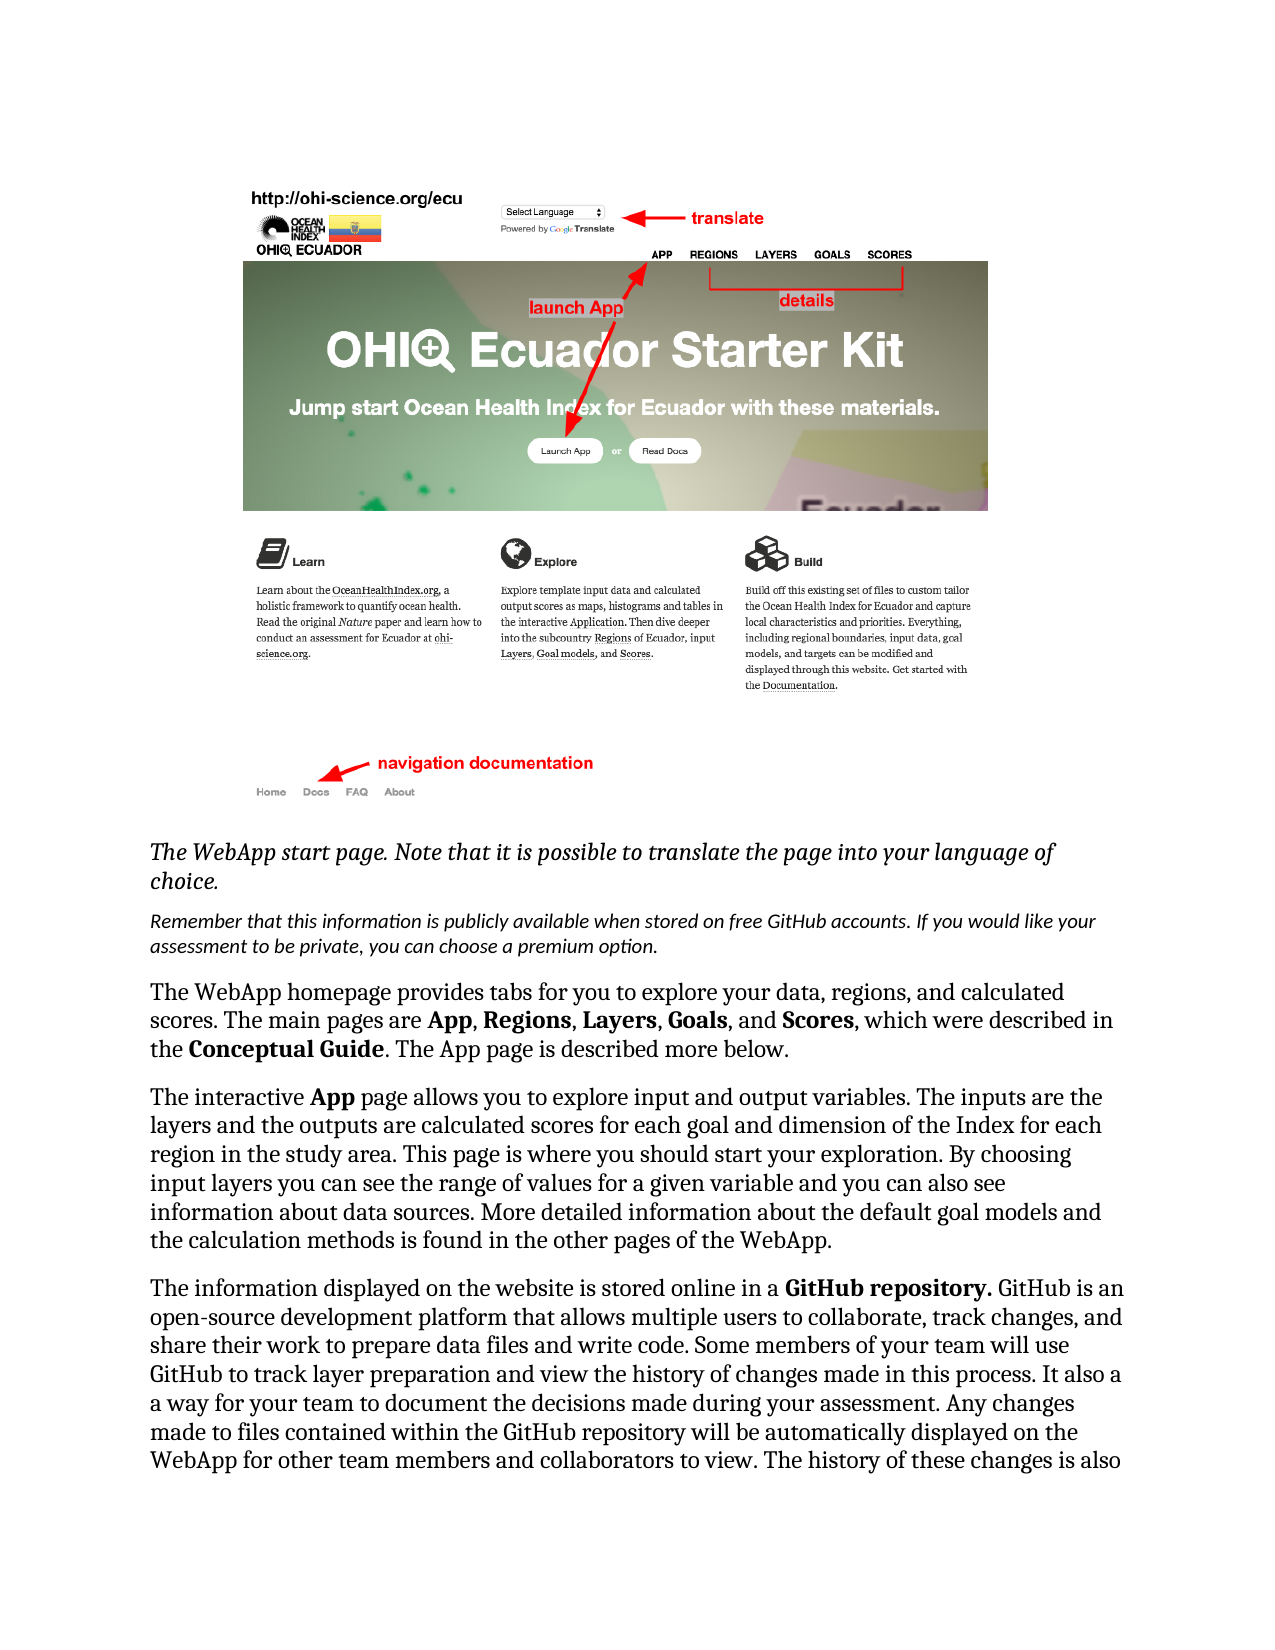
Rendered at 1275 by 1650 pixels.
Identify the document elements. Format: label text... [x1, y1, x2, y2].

text Remember that this information is publicly available when stored on free GitHub accounts. If you would like your assessment to be private, you can choose a premium option. [150, 908, 1125, 959]
picture [168, 150, 1062, 820]
text The interactive App page allows you to explore input and output variables. The inputs are the layers and the outputs are calculated scores for each goal and dimension of the Index for each region in the study area. This page is where you should start your exploration. By choosing input layers you can see the range of values for a given variable and you can also see information about data sources. More detailed information about the default goal models and the calculation methods is found in the other pages of the WebApp. [150, 1083, 1125, 1255]
text The WebApp start page. Note that it is possible to translate the page into your language of choice. [150, 838, 1125, 896]
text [150, 1274, 1125, 1475]
text The WebApp homepage provides tabs for you to explore your data, regions, and calculated scores. The main pages are App, Regions, Layers, Goals, and Scores, which were described in the Conceptual Guide. The App page is described more below. [150, 978, 1125, 1064]
